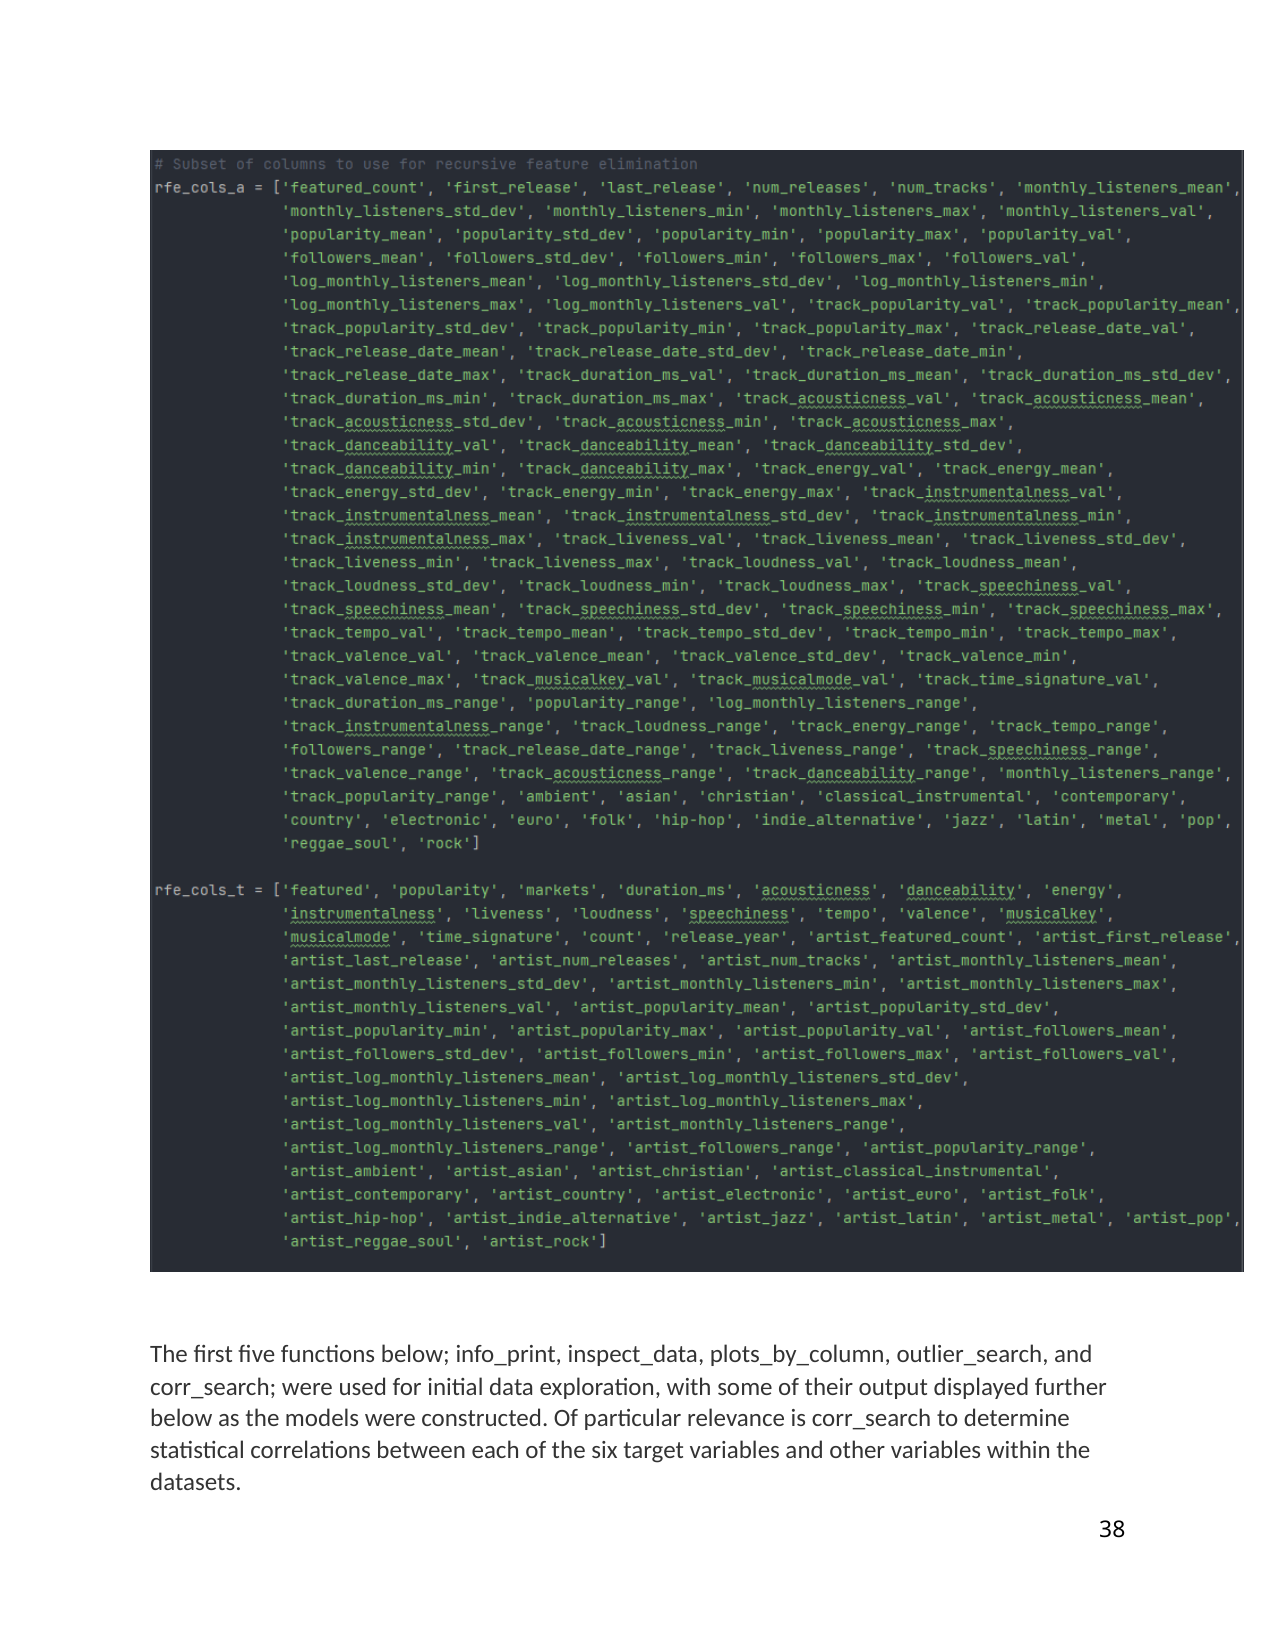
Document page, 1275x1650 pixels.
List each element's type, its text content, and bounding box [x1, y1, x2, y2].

text The first five functions below; info_print, inspect_data, plots_by_column, outlier_search, and corr_search; were used for initial data exploration, with some of their output displayed further below as the models were constructed. Of particular relevance is corr_search to determine statistical correlations between each of the six target variables and other variables within the datasets. [150, 1339, 1125, 1497]
picture [150, 150, 1244, 1272]
